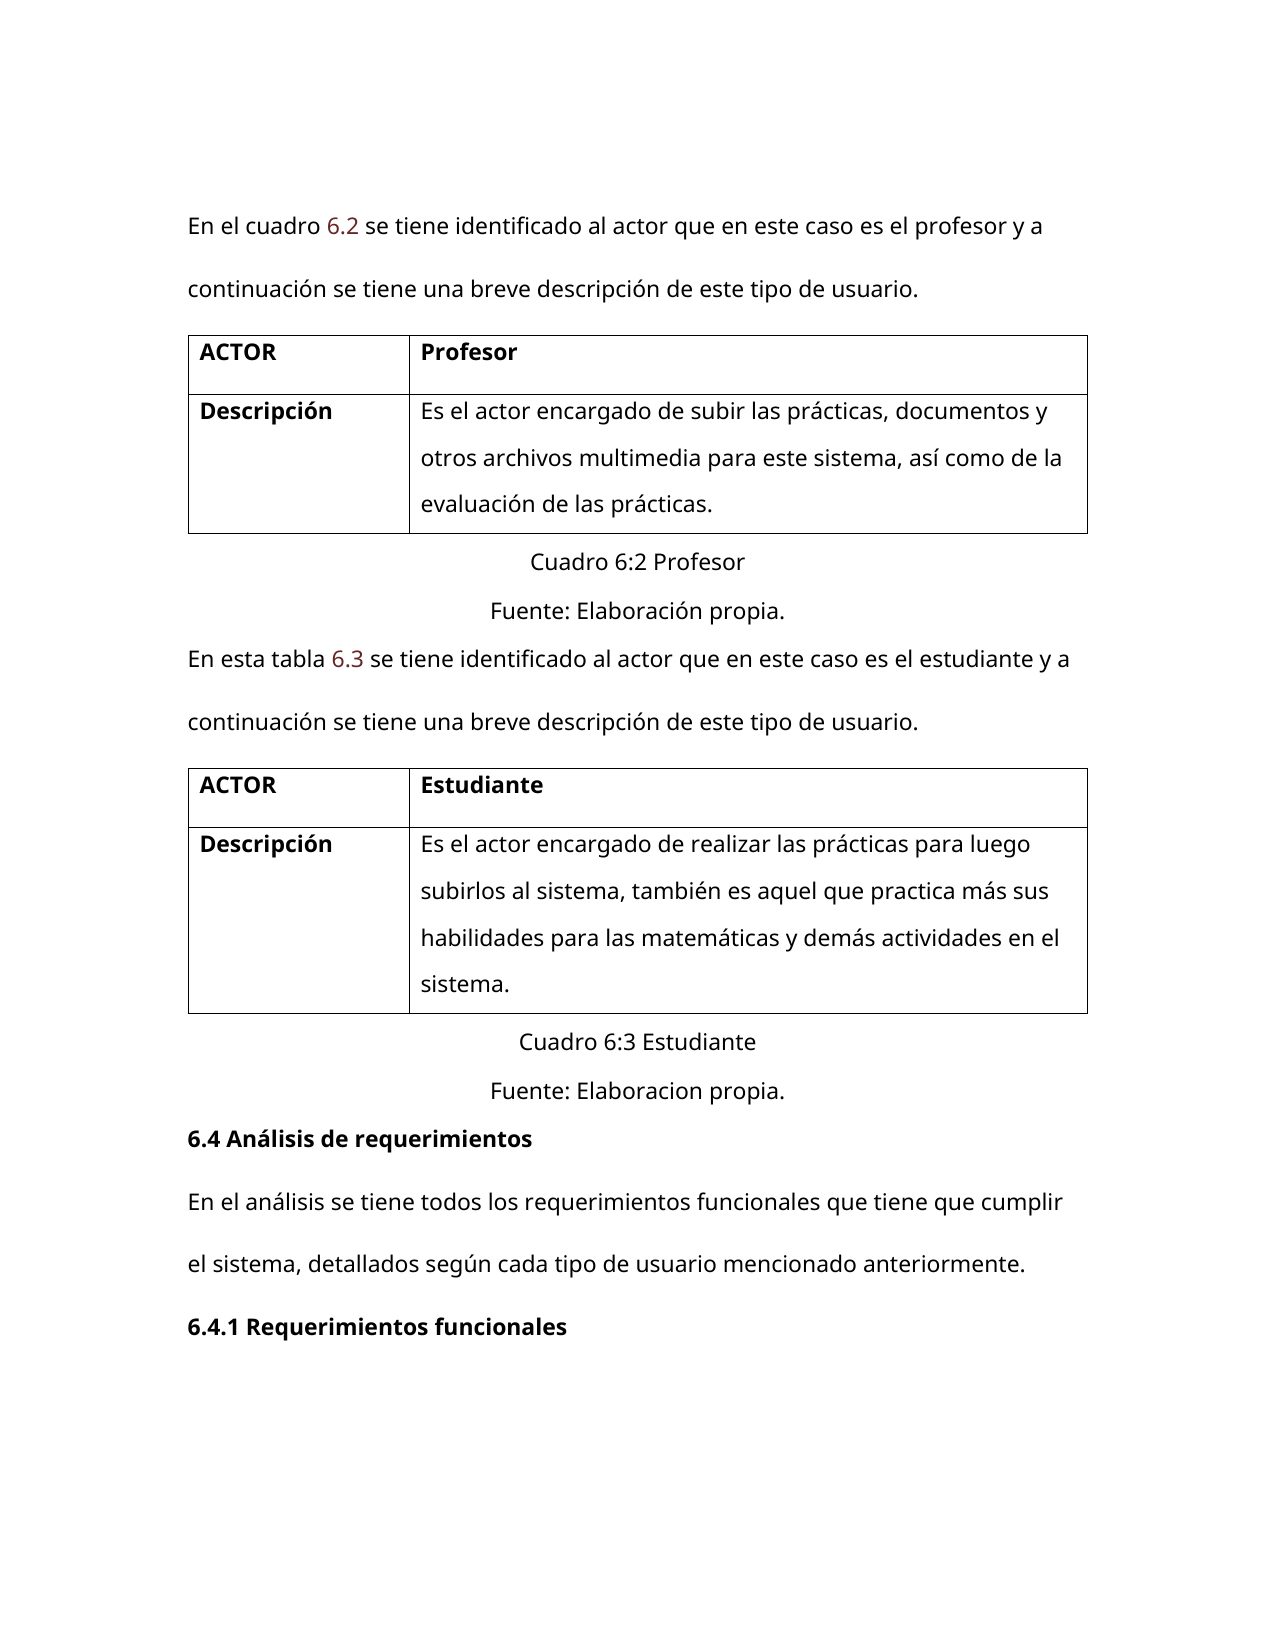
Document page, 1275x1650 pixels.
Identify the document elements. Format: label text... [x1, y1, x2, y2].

text En el cuadro 6.2 se tiene identificado al actor que en este caso es el profesor y a continuación se tiene una breve descripción de este tipo de usuario. [187, 210, 1087, 304]
text Fuente: Elaboración propia. [187, 595, 1087, 626]
table_cell Es el actor encargado de subir las prácticas, documentos y otros archivos multimedia para este sistema, así como de la evaluación de las prácticas. [410, 395, 1087, 533]
table_header Profesor [410, 336, 1087, 393]
table_header Estudiante [410, 769, 1087, 827]
text En esta tabla 6.3 se tiene identificado al actor que en este caso es el estudiante y a continuación se tiene una breve descripción de este tipo de usuario. [187, 643, 1087, 737]
subtitle 6.4 Análisis de requerimientos [187, 1123, 1087, 1154]
text Cuadro 6:2 Profesor [187, 546, 1087, 577]
table_header ACTOR [189, 336, 409, 393]
table_header ACTOR [189, 769, 409, 827]
text En el análisis se tiene todos los requerimientos funcionales que tiene que cumplir el sistema, detallados según cada tipo de usuario mencionado anteriormente. [187, 1186, 1087, 1279]
table_cell Es el actor encargado de realizar las prácticas para luego subirlos al sistema, también es aquel que practica más sus habilidades para las matemáticas y demás actividades en el sistema. [410, 828, 1087, 1013]
table_cell Descripción [189, 395, 409, 533]
subtitle 6.4.1 Requerimientos funcionales [187, 1311, 1087, 1342]
text Cuadro 6:3 Estudiante [187, 1026, 1087, 1057]
table_cell Descripción [189, 828, 409, 1013]
text Fuente: Elaboracion propia. [187, 1075, 1087, 1106]
